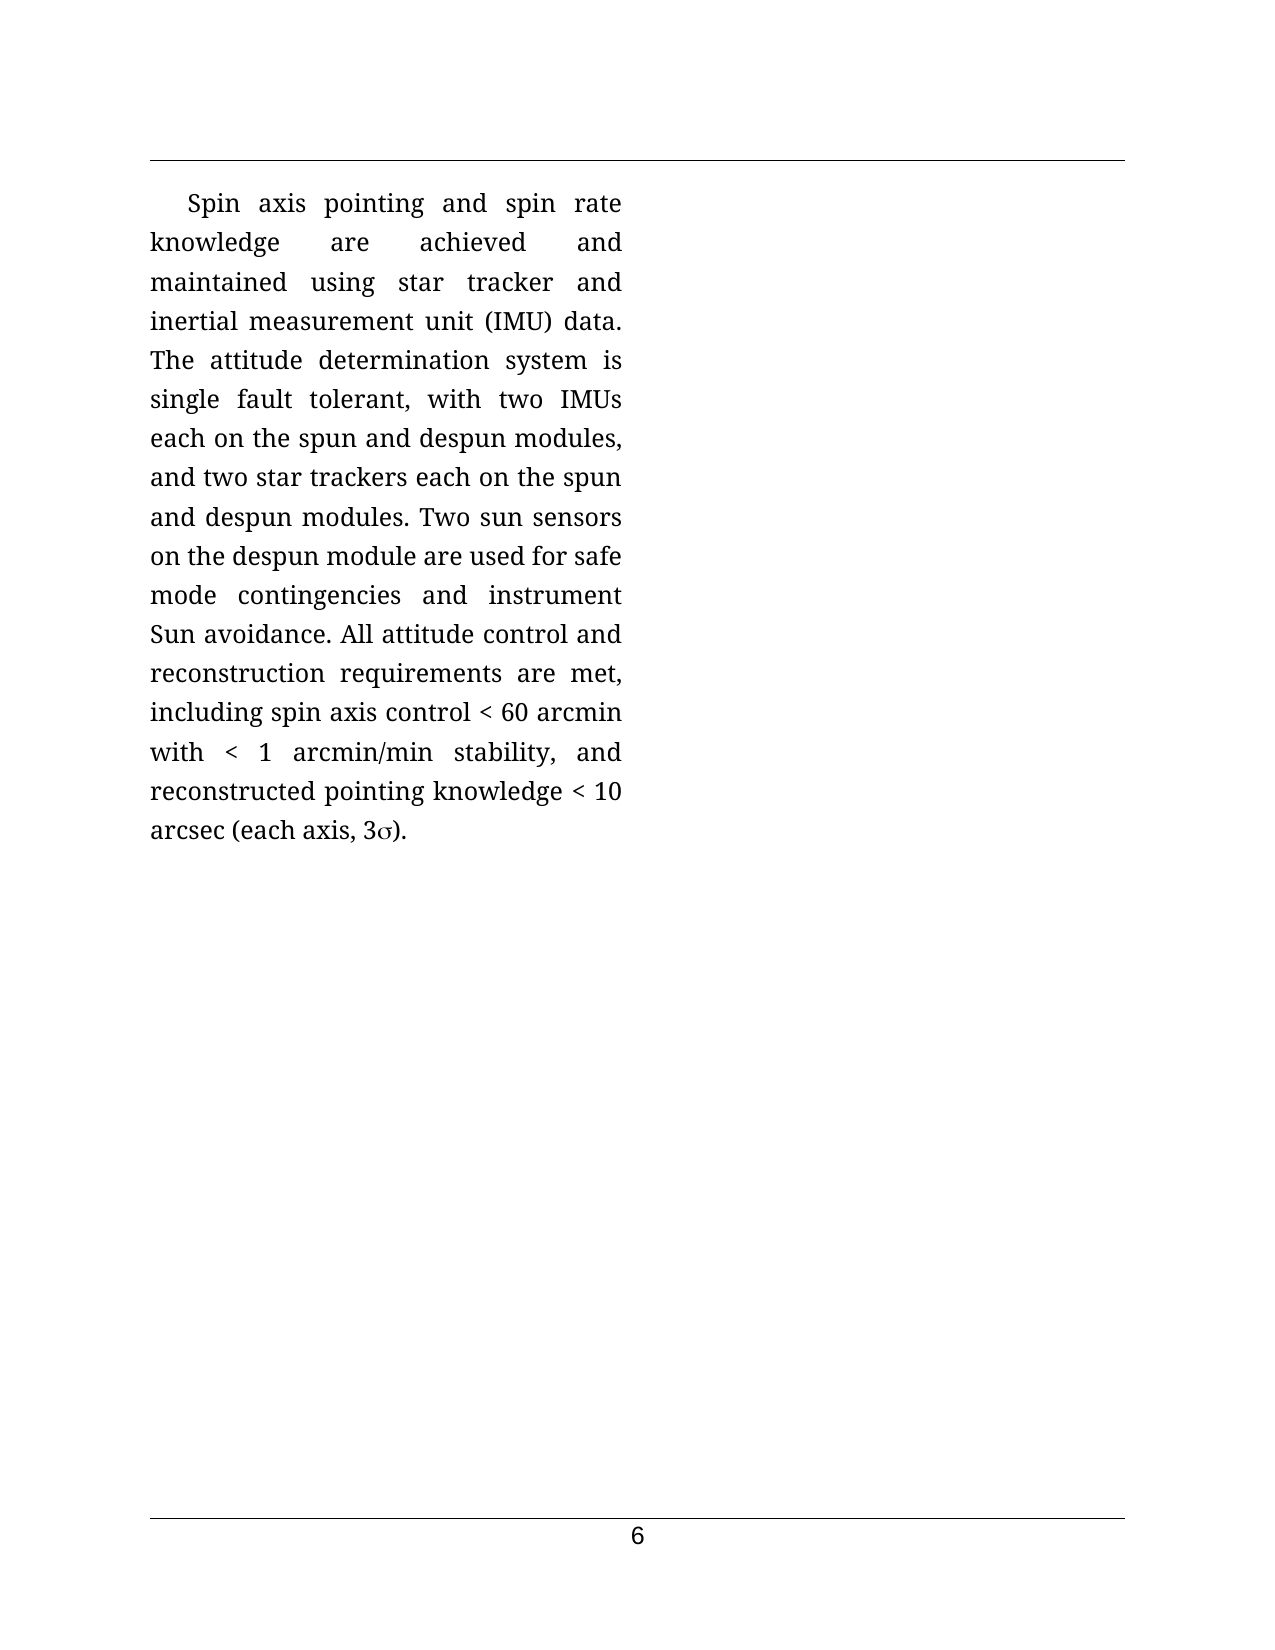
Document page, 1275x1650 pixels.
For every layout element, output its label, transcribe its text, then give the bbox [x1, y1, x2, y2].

text Spin axis pointing and spin rate knowledge are achieved and maintained using star tracker and inertial measurement unit (IMU) data. The attitude determination system is single fault tolerant, with two IMUs each on the spun and despun modules, and two star trackers each on the spun and despun modules. Two sun sensors on the despun module are used for safe mode contingencies and instrument Sun avoidance. All attitude control and reconstruction requirements are met, including spin axis control < 60 arcmin with < 1 arcmin/min stability, and reconstructed pointing knowledge < 10 arcsec (each axis, 3). [150, 186, 622, 847]
